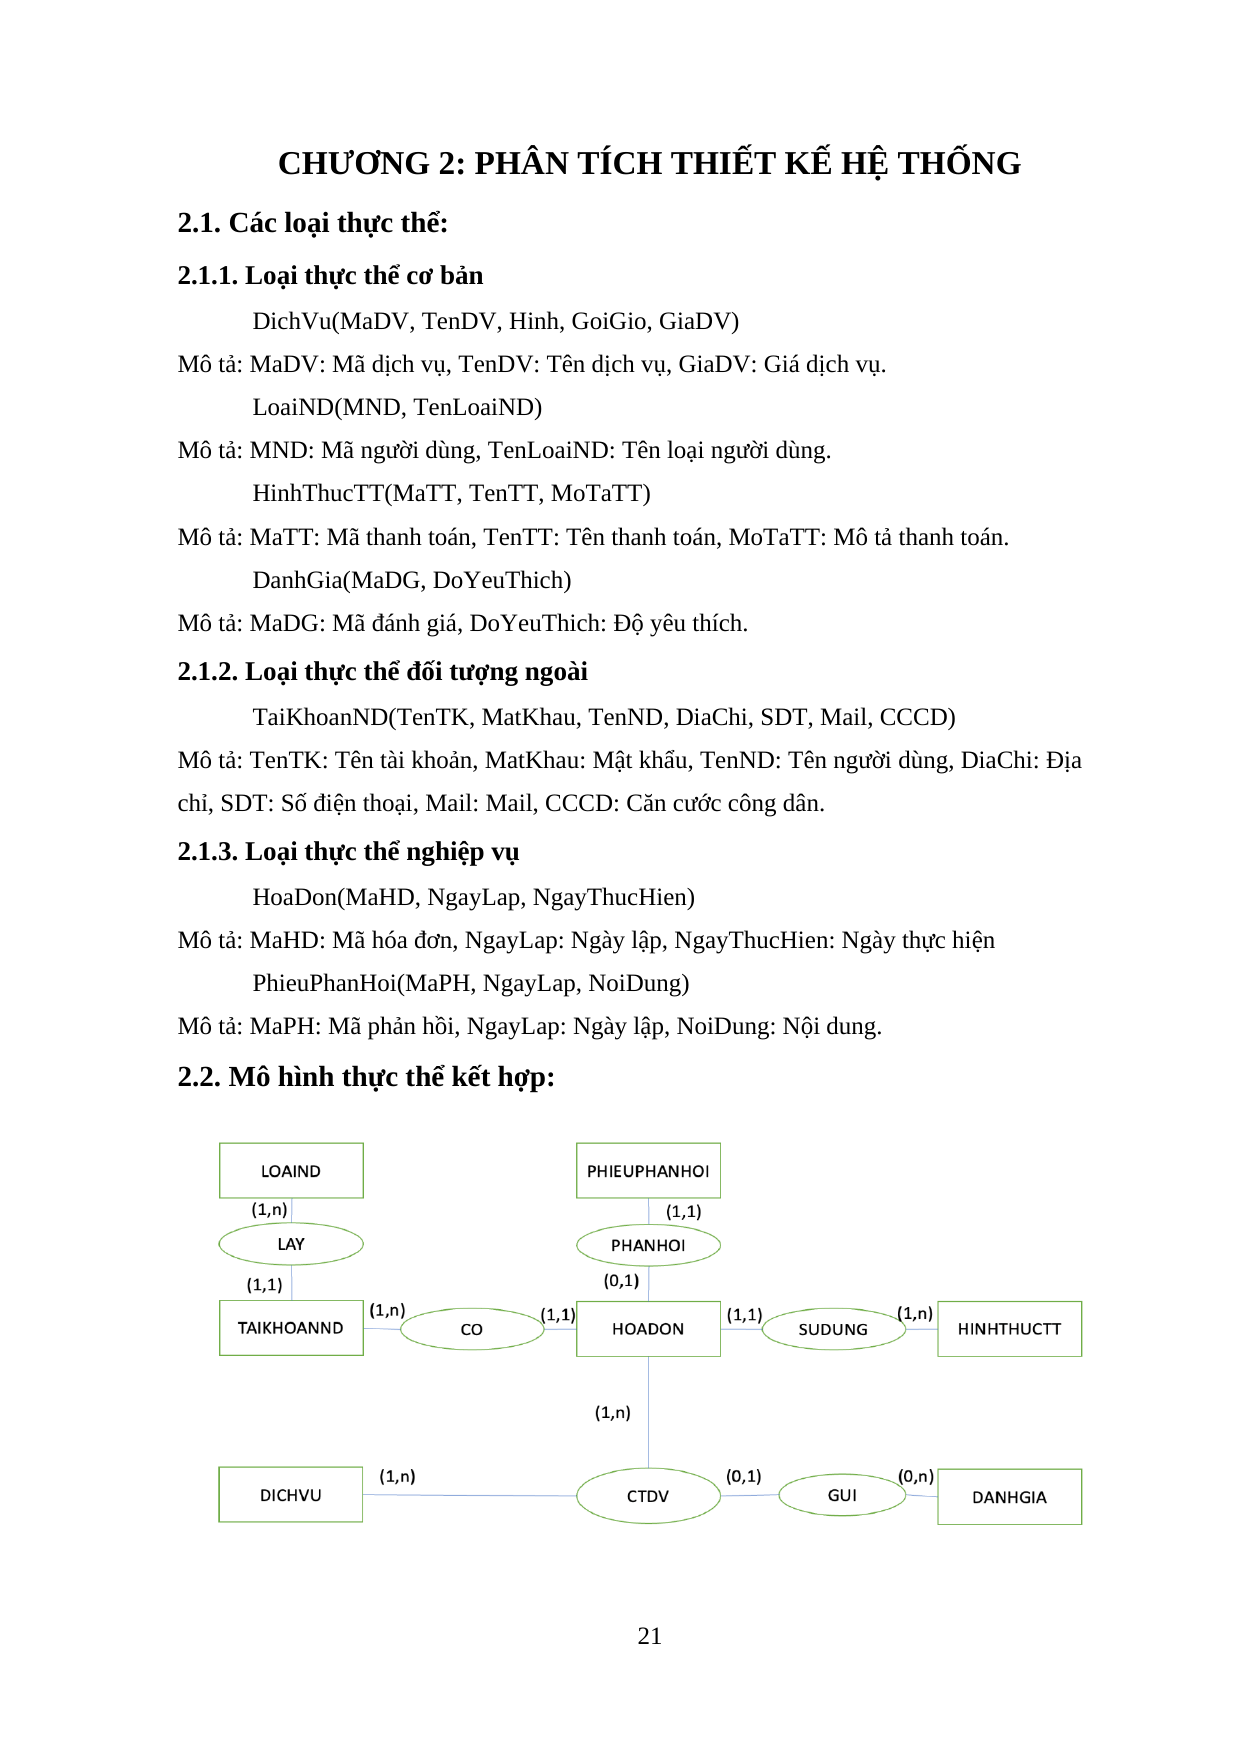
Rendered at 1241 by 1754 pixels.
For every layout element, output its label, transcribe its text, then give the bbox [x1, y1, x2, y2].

text Mô tả: MaTT: Mã thanh toán, TenTT: Tên thanh toán, MoTaTT: Mô tả thanh toán. [177, 522, 1122, 550]
subtitle 2.2. Mô hình thực thể kết hợp: [177, 1059, 1122, 1092]
text Mô tả: MaPH: Mã phản hồi, NgayLap: Ngày lập, NoiDung: Nội dung. [177, 1011, 1122, 1040]
subtitle 2.1.2. Loại thực thể đối tượng ngoài [177, 655, 1122, 686]
text Mô tả: TenTK: Tên tài khoản, MatKhau: Mật khẩu, TenND: Tên người dùng, DiaChi: Địa chỉ, SDT: Số điện thoại, Mail: Mail, CCCD: Căn cước công dân. [177, 745, 1122, 817]
subtitle 2.1. Các loại thực thể: [177, 205, 1122, 238]
text Mô tả: MaDV: Mã dịch vụ, TenDV: Tên dịch vụ, GiaDV: Giá dịch vụ. [177, 349, 1122, 378]
subtitle 2.1.1. Loại thực thể cơ bản [177, 259, 1122, 290]
text Mô tả: MND: Mã người dùng, TenLoaiND: Tên loại người dùng. [177, 435, 1122, 464]
text DichVu(MaDV, TenDV, Hinh, GoiGio, GiaDV) [177, 306, 1122, 335]
text TaiKhoanND(TenTK, MatKhau, TenND, DiaChi, SDT, Mail, CCCD) [177, 702, 1122, 731]
subtitle CHƯƠNG 2: PHÂN TÍCH THIẾT KẾ HỆ THỐNG [177, 143, 1122, 181]
text HoaDon(MaHD, NgayLap, NgayThucHien) [177, 882, 1122, 911]
picture [177, 1108, 1123, 1566]
subtitle 2.1.3. Loại thực thể nghiệp vụ [177, 835, 1122, 866]
text HinhThucTT(MaTT, TenTT, MoTaTT) [177, 478, 1122, 507]
text PhieuPhanHoi(MaPH, NgayLap, NoiDung) [177, 968, 1122, 997]
text Mô tả: MaDG: Mã đánh giá, DoYeuThich: Độ yêu thích. [177, 608, 1122, 637]
text DanhGia(MaDG, DoYeuThich) [177, 565, 1122, 593]
text Mô tả: MaHD: Mã hóa đơn, NgayLap: Ngày lập, NgayThucHien: Ngày thực hiện [177, 925, 1122, 954]
text LoaiND(MND, TenLoaiND) [177, 392, 1122, 421]
